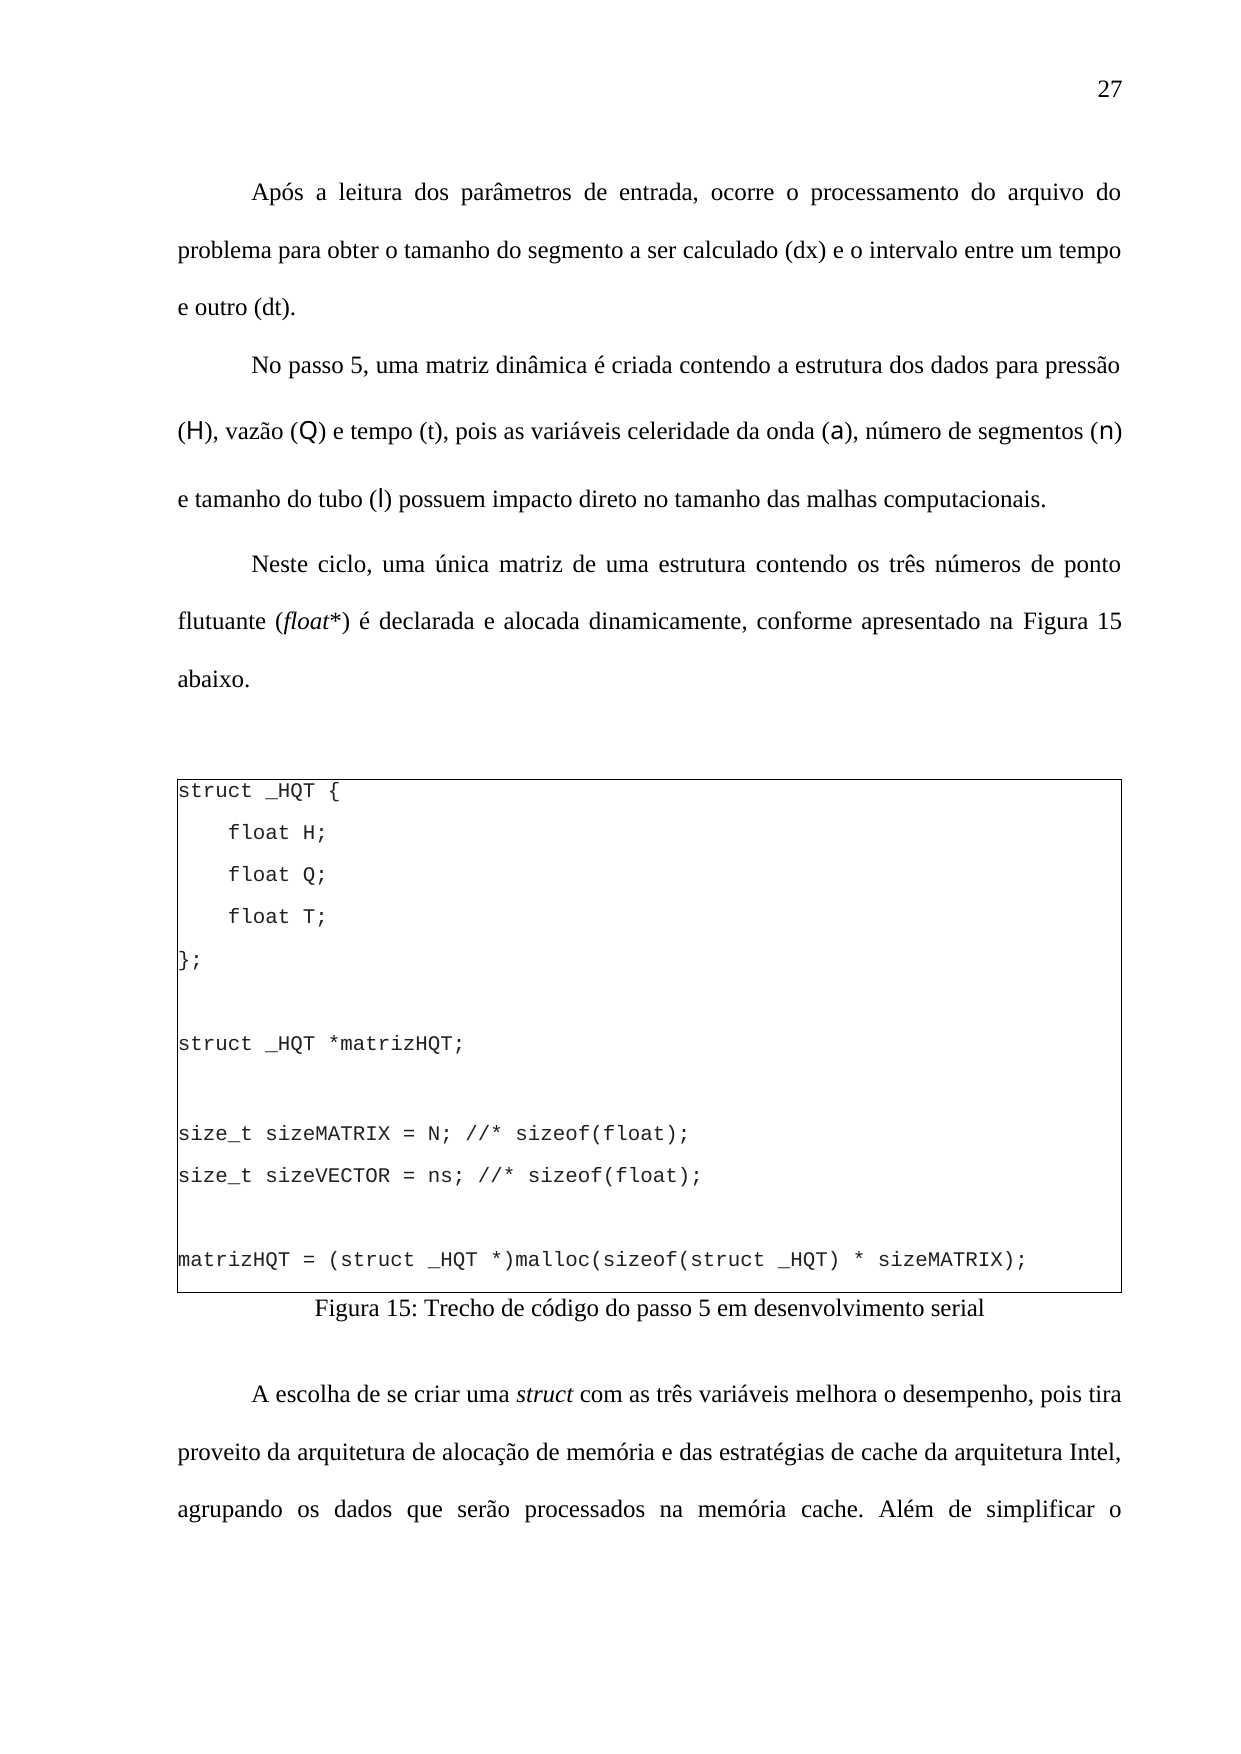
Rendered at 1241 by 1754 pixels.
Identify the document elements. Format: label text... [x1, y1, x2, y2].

list No passo 5, uma matriz dinâmica é criada contendo a estrutura dos dados para pressão (H), vazão (Q) e tempo (t), pois as variáveis celeridade da onda (a), número de segmentos (n) e tamanho do tubo (l) possuem impacto direto no tamanho das malhas computacionais. [177, 350, 1122, 515]
table_header struct _HQT { float H; float Q; float T; }; struct _HQT *matrizHQT; size_t sizeMATRIX = N; //* sizeof(float); size_t sizeVECTOR = ns; //* sizeof(float); matrizHQT = (struct _HQT *)malloc(sizeof(struct _HQT) * sizeMATRIX); [178, 780, 1121, 1292]
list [177, 1379, 1122, 1523]
list Após a leitura dos parâmetros de entrada, ocorre o processamento do arquivo do problema para obter o tamanho do segmento a ser calculado (dx) e o intervalo entre um tempo e outro (dt). [177, 177, 1122, 321]
text Figura 15: Trecho de código do passo 5 em desenvolvimento serial [177, 1293, 1122, 1322]
list Neste ciclo, uma única matriz de uma estrutura contendo os três números de ponto flutuante (float*) é declarada e alocada dinamicamente, conforme apresentado na Figura 15 abaixo. [177, 549, 1122, 692]
